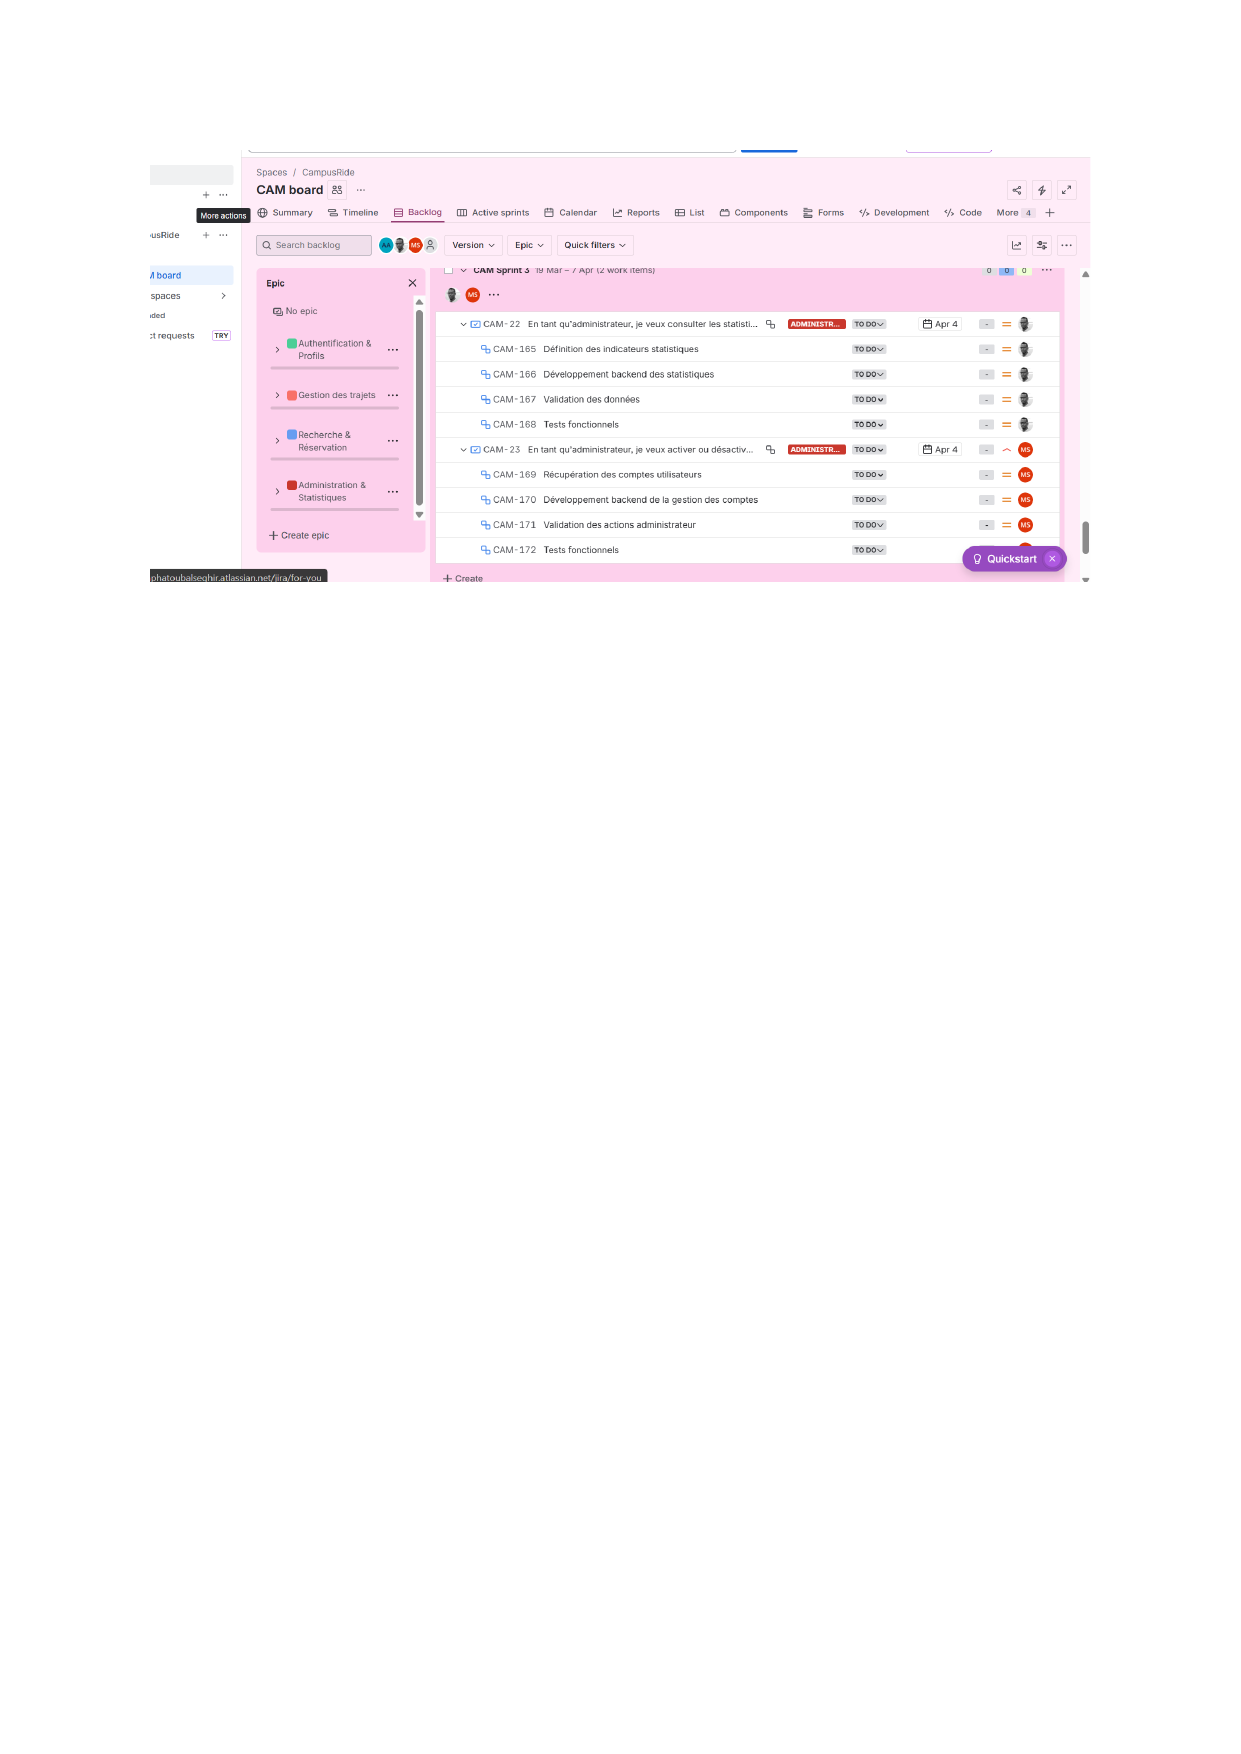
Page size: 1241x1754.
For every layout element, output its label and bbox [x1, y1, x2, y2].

picture [150, 150, 1091, 582]
